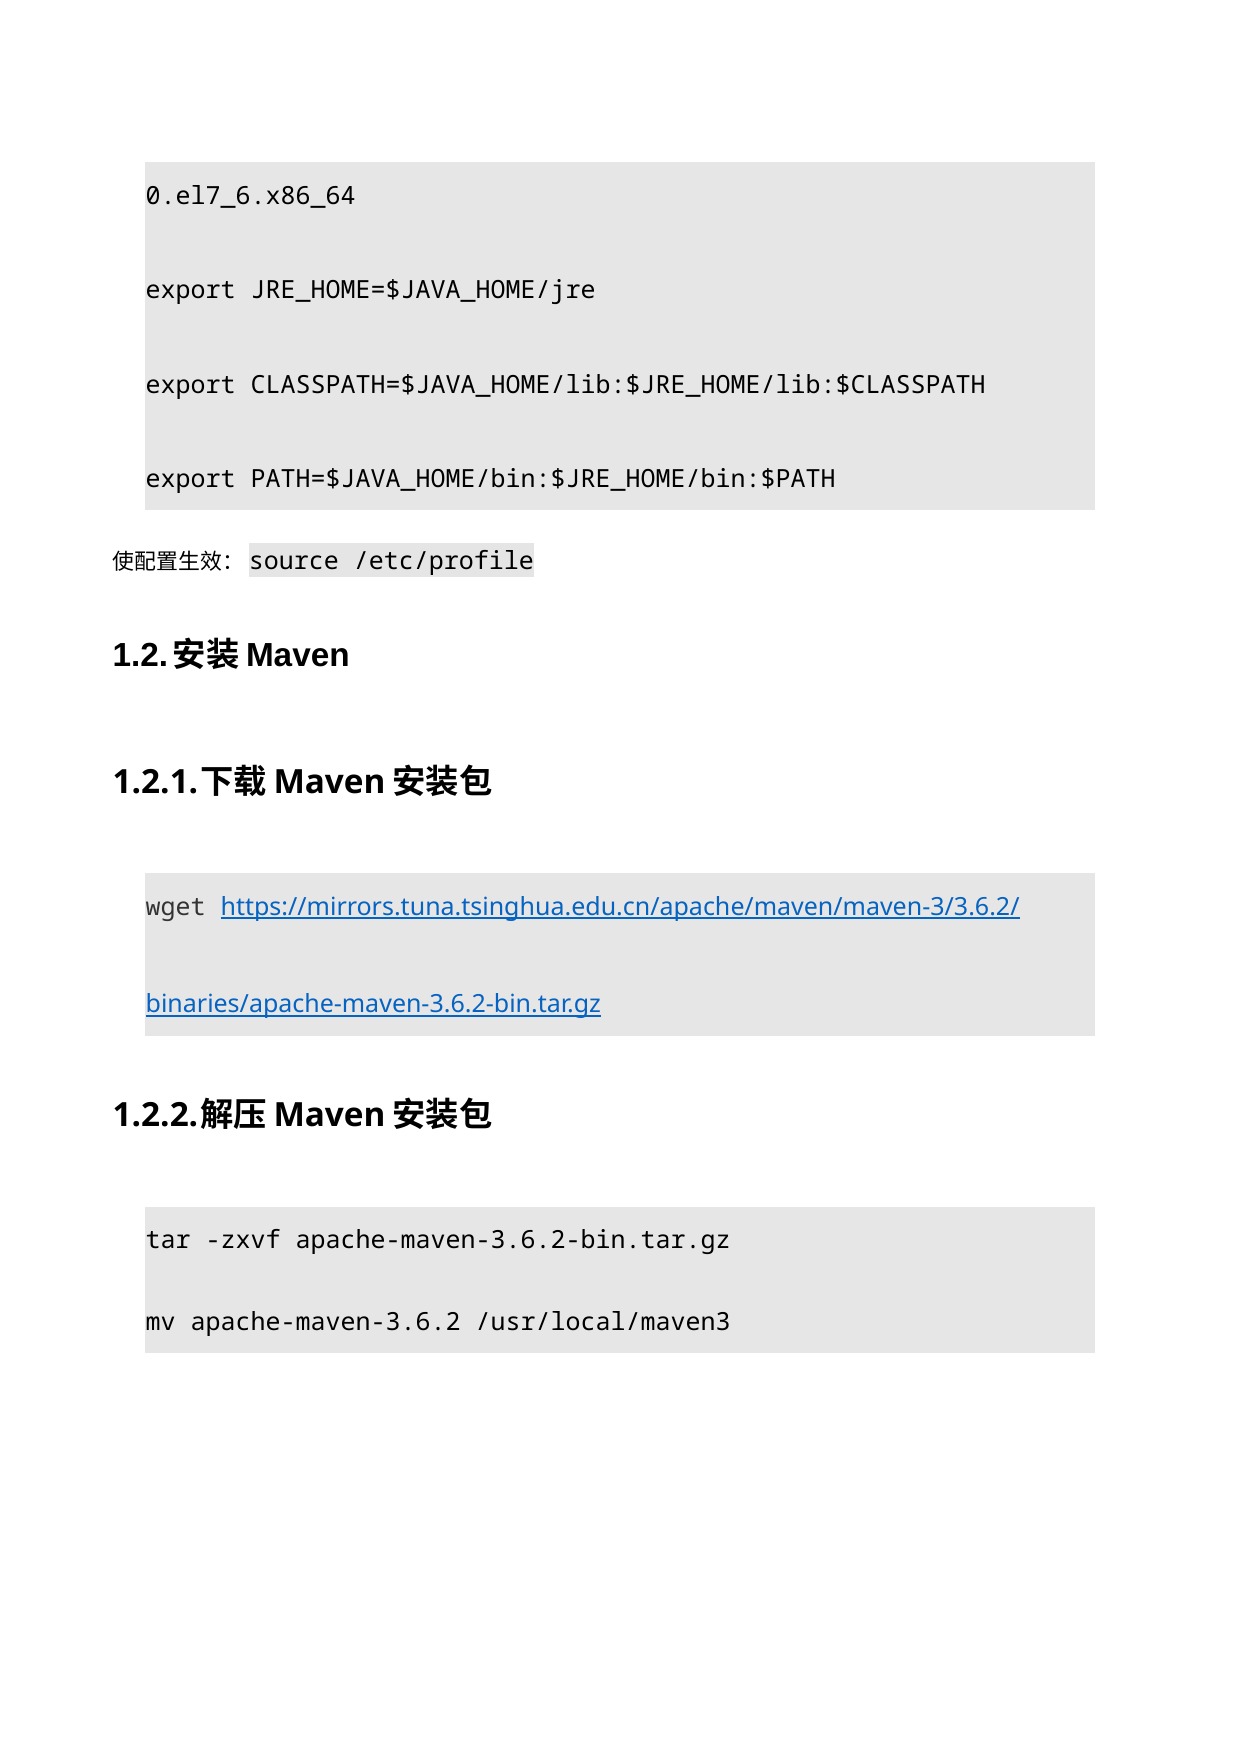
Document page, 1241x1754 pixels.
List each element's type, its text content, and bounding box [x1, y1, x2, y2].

text export CLASSPATH=$JAVA_HOME/lib:$JRE_HOME/lib:$CLASSPATH [145, 351, 1095, 416]
text export PATH=$JAVA_HOME/bin:$JRE_HOME/bin:$PATH [145, 445, 1095, 510]
subtitle 安装Maven [112, 619, 1128, 684]
subtitle 下载Maven安装包 [112, 746, 1128, 811]
text tar -zxvf apache-maven-3.6.2-bin.tar.gz [145, 1207, 1095, 1272]
text export JRE_HOME=$JAVA_HOME/jre [145, 256, 1095, 321]
text 使配置生效： source /etc/profile [112, 527, 1128, 592]
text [145, 162, 1095, 227]
text mv apache-maven-3.6.2 /usr/local/maven3 [145, 1288, 1095, 1353]
text wget https://mirrors.tuna.tsinghua.edu.cn/apache/maven/maven-3/3.6.2/binaries/apache-maven-3.6.2-bin.tar.gz [145, 873, 1095, 1036]
subtitle 解压Maven安装包 [112, 1080, 1128, 1145]
